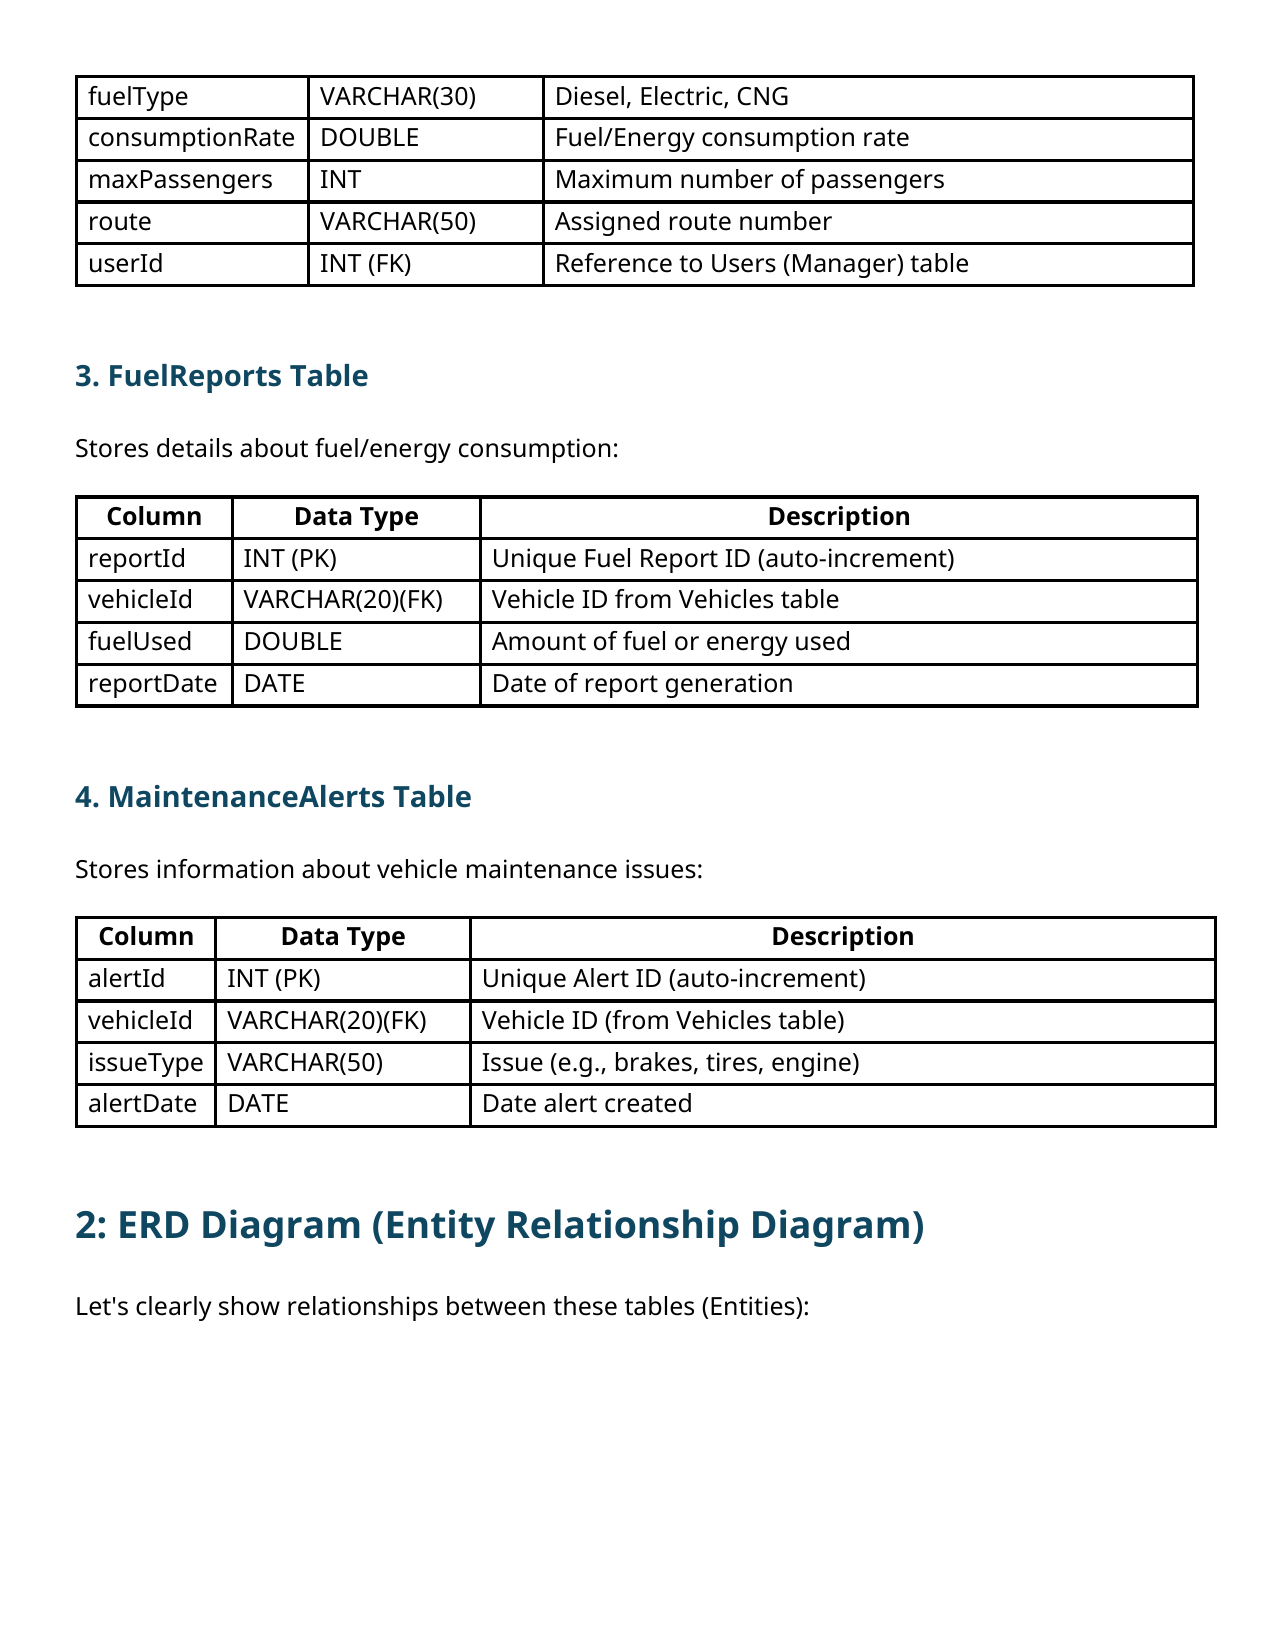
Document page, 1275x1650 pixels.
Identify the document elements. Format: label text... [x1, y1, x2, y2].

table_header Description [482, 499, 1196, 537]
table_cell INT [310, 162, 542, 200]
table_header Data Type [217, 919, 469, 958]
table_cell Amount of fuel or energy used [482, 624, 1196, 662]
table_header Column [78, 499, 231, 537]
table_cell VARCHAR(30) [310, 78, 542, 117]
table_cell maxPassengers [78, 162, 307, 200]
table_cell VARCHAR(20)(FK) [234, 582, 479, 621]
subtitle 2: ERD Diagram (Entity Relationship Diagram) [75, 1198, 1200, 1249]
table_cell DATE [217, 1086, 469, 1125]
subtitle 3. FuelReports Table [75, 356, 1200, 395]
text Stores information about vehicle maintenance issues: [75, 851, 1200, 885]
table_cell VARCHAR(50) [217, 1044, 469, 1083]
table_cell Diesel, Electric, CNG [545, 78, 1192, 117]
table_cell reportId [78, 540, 231, 579]
table_cell INT (FK) [310, 245, 542, 284]
table_header Column [78, 919, 214, 958]
table_cell Assigned route number [545, 204, 1192, 242]
table_cell Issue (e.g., brakes, tires, engine) [472, 1044, 1214, 1083]
table_cell VARCHAR(50) [310, 204, 542, 242]
table_cell issueType [78, 1044, 214, 1083]
table_cell INT (PK) [217, 961, 469, 999]
table_cell vehicleId [78, 582, 231, 621]
table_cell alertId [78, 961, 214, 999]
table_cell fuelUsed [78, 624, 231, 662]
table_cell DOUBLE [310, 120, 542, 158]
table_cell Reference to Users (Manager) table [545, 245, 1192, 284]
table_cell Vehicle ID (from Vehicles table) [472, 1003, 1214, 1041]
table_cell alertDate [78, 1086, 214, 1125]
table_cell DATE [234, 666, 479, 704]
table_cell consumptionRate [78, 120, 307, 158]
table_cell Fuel/Energy consumption rate [545, 120, 1192, 158]
table_cell Unique Alert ID (auto-increment) [472, 961, 1214, 999]
table_cell vehicleId [78, 1003, 214, 1041]
text Let's clearly show relationships between these tables (Entities): [75, 1289, 1200, 1323]
subtitle 4. MaintenanceAlerts Table [75, 776, 1200, 816]
table_cell reportDate [78, 666, 231, 704]
table_cell Vehicle ID from Vehicles table [482, 582, 1196, 621]
table_cell Unique Fuel Report ID (auto-increment) [482, 540, 1196, 579]
table_cell INT (PK) [234, 540, 479, 579]
table_header Data Type [234, 499, 479, 537]
table_cell fuelType [78, 78, 307, 117]
table_cell userId [78, 245, 307, 284]
table_cell Date alert created [472, 1086, 1214, 1125]
table_header Description [472, 919, 1214, 958]
table_cell DOUBLE [234, 624, 479, 662]
table_cell VARCHAR(20)(FK) [217, 1003, 469, 1041]
table_cell route [78, 204, 307, 242]
table_cell Maximum number of passengers [545, 162, 1192, 200]
table_cell Date of report generation [482, 666, 1196, 704]
text Stores details about fuel/energy consumption: [75, 431, 1200, 465]
